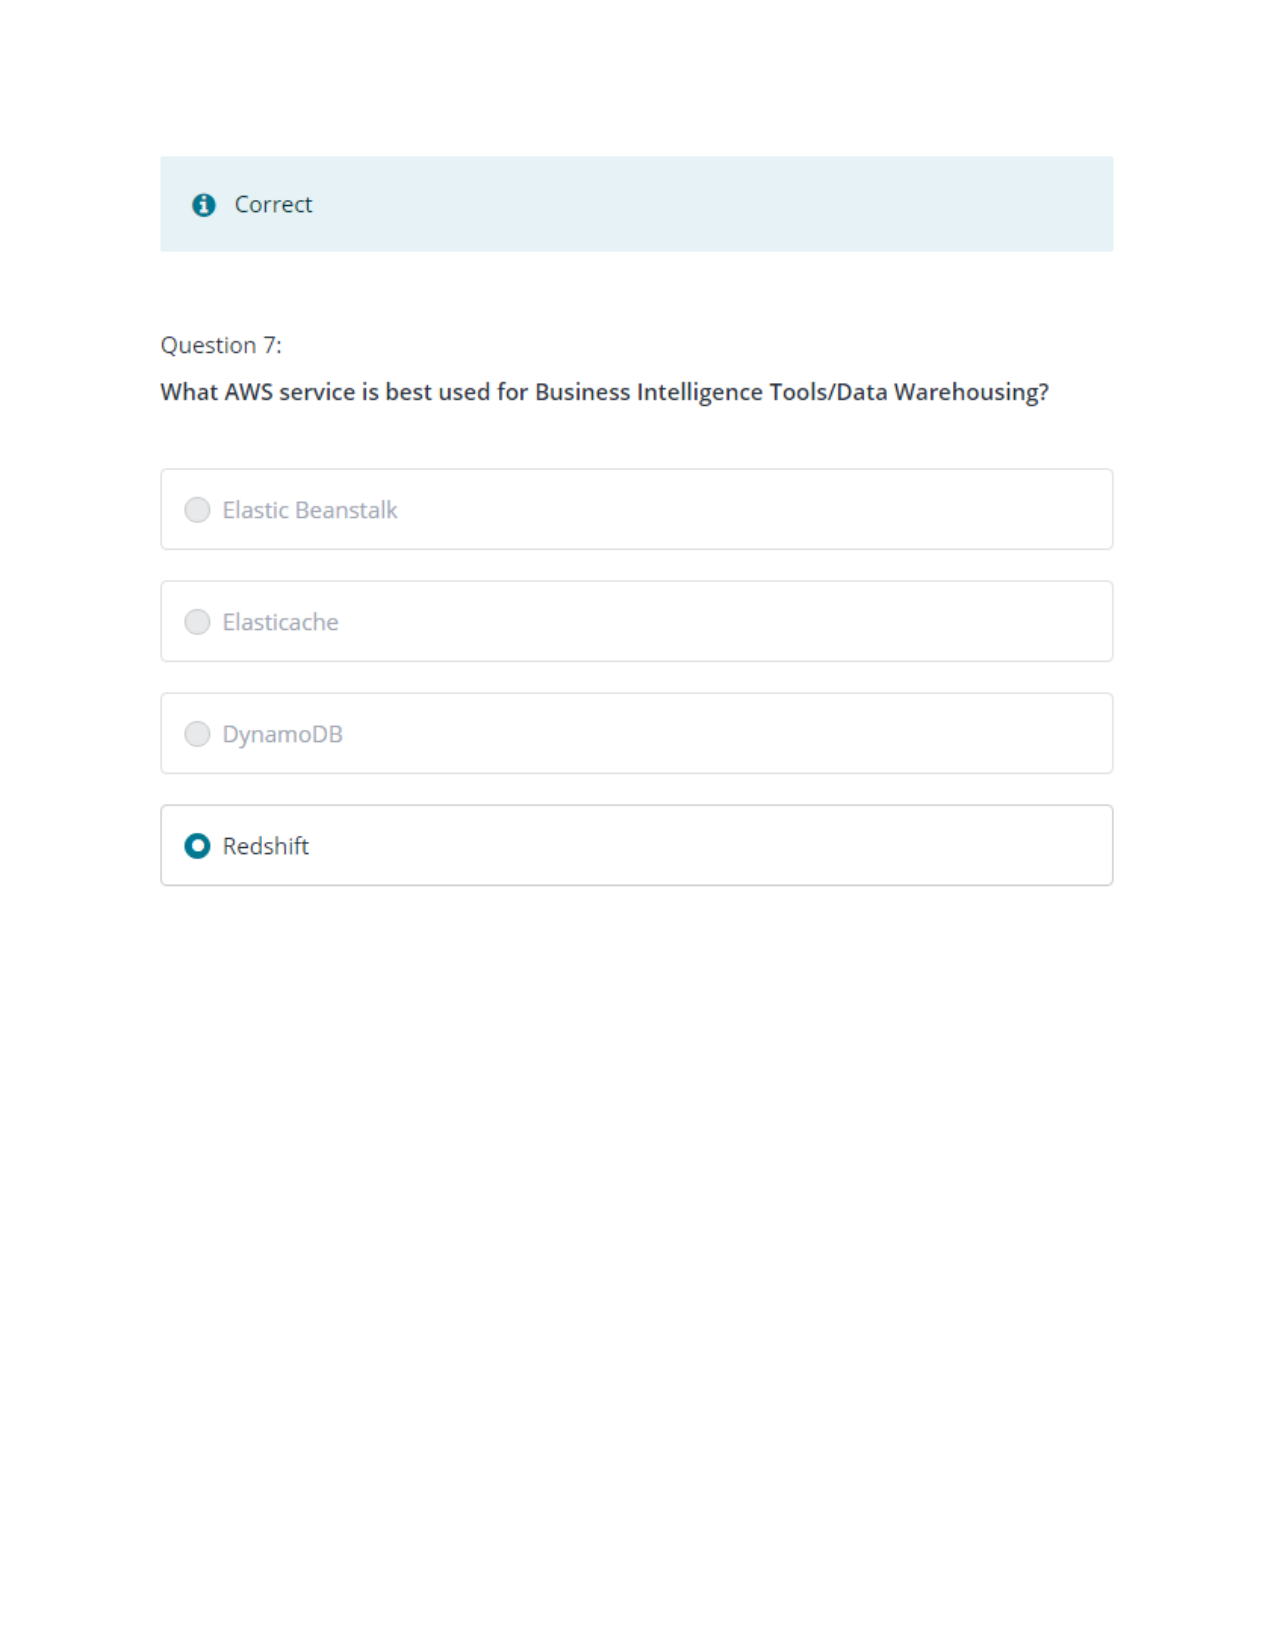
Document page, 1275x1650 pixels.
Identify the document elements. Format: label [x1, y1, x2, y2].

picture [150, 150, 1125, 953]
